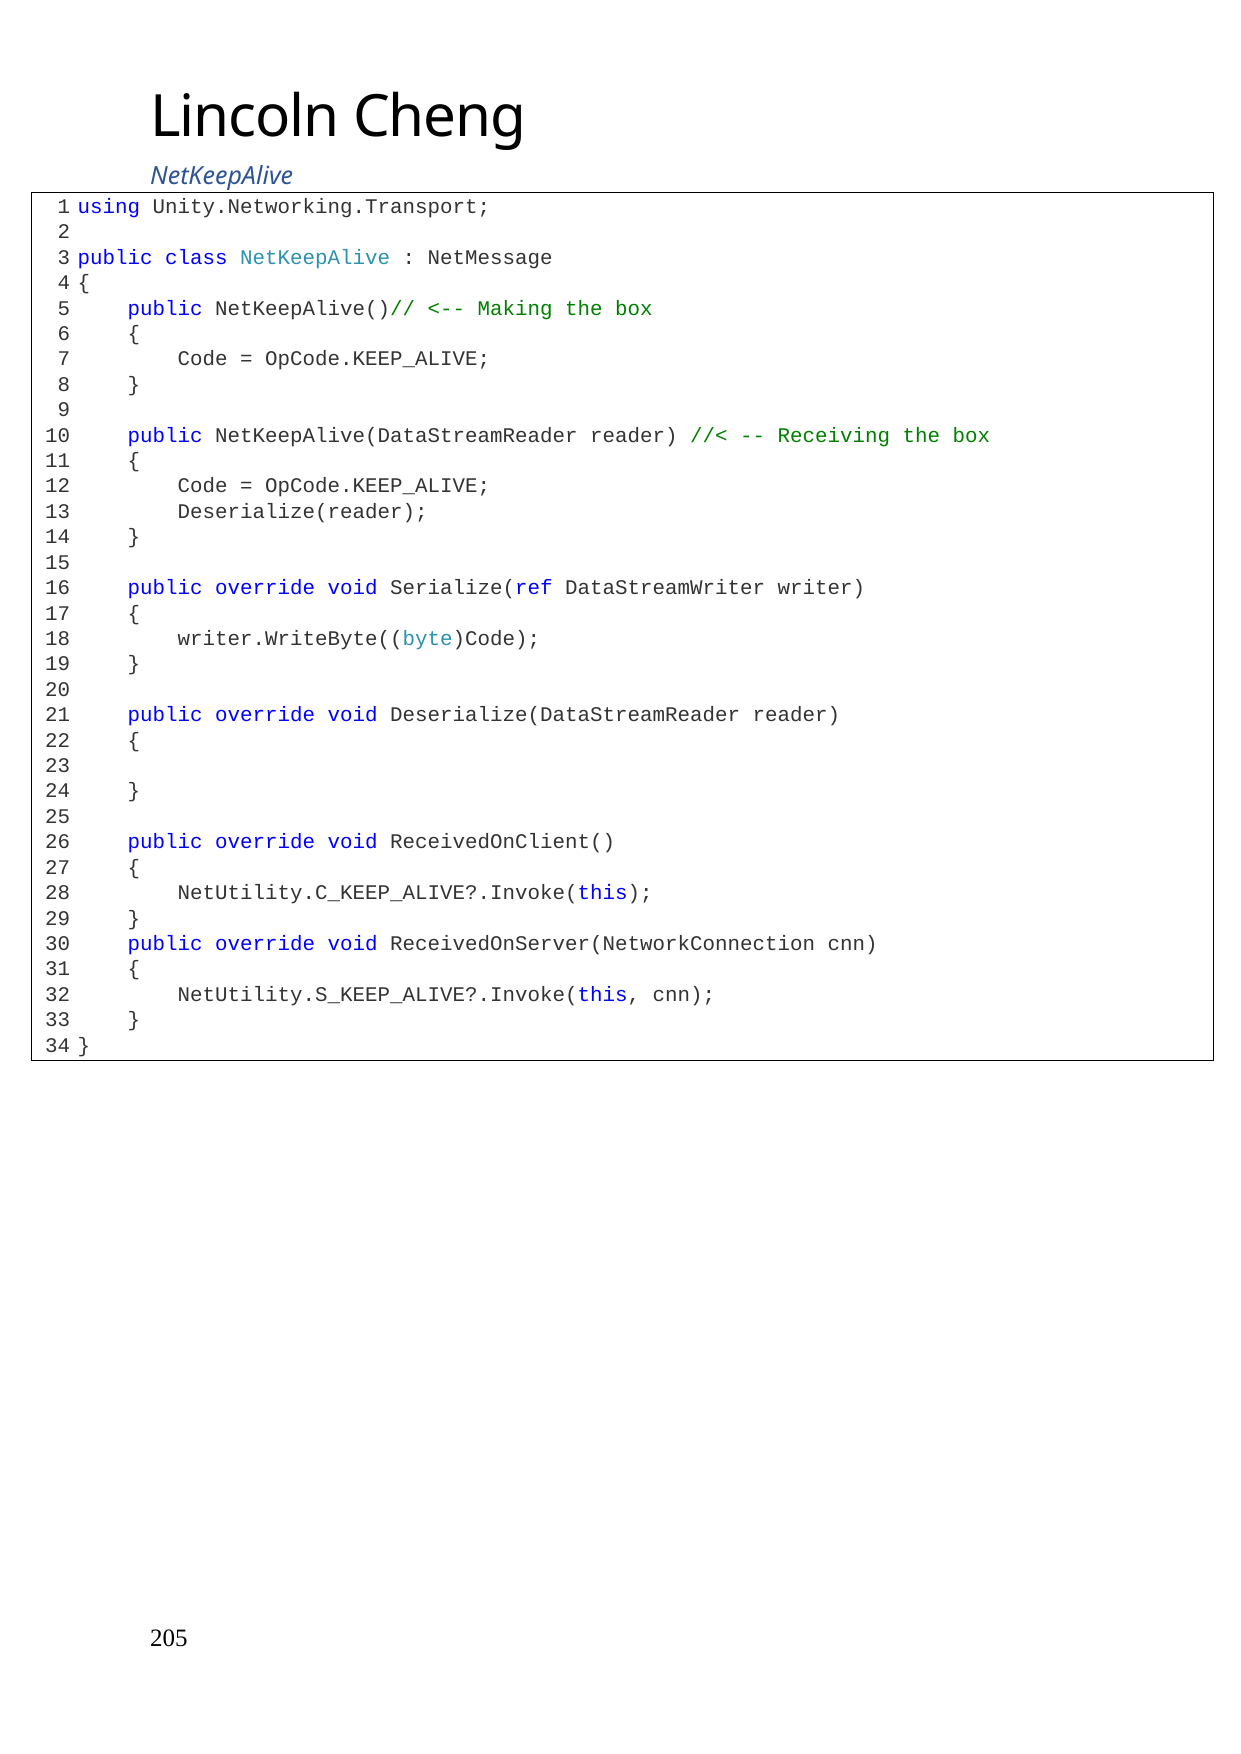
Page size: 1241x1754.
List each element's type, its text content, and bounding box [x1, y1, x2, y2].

subtitle NetKeepAlive [150, 157, 1090, 192]
table_header [32, 193, 1213, 1060]
